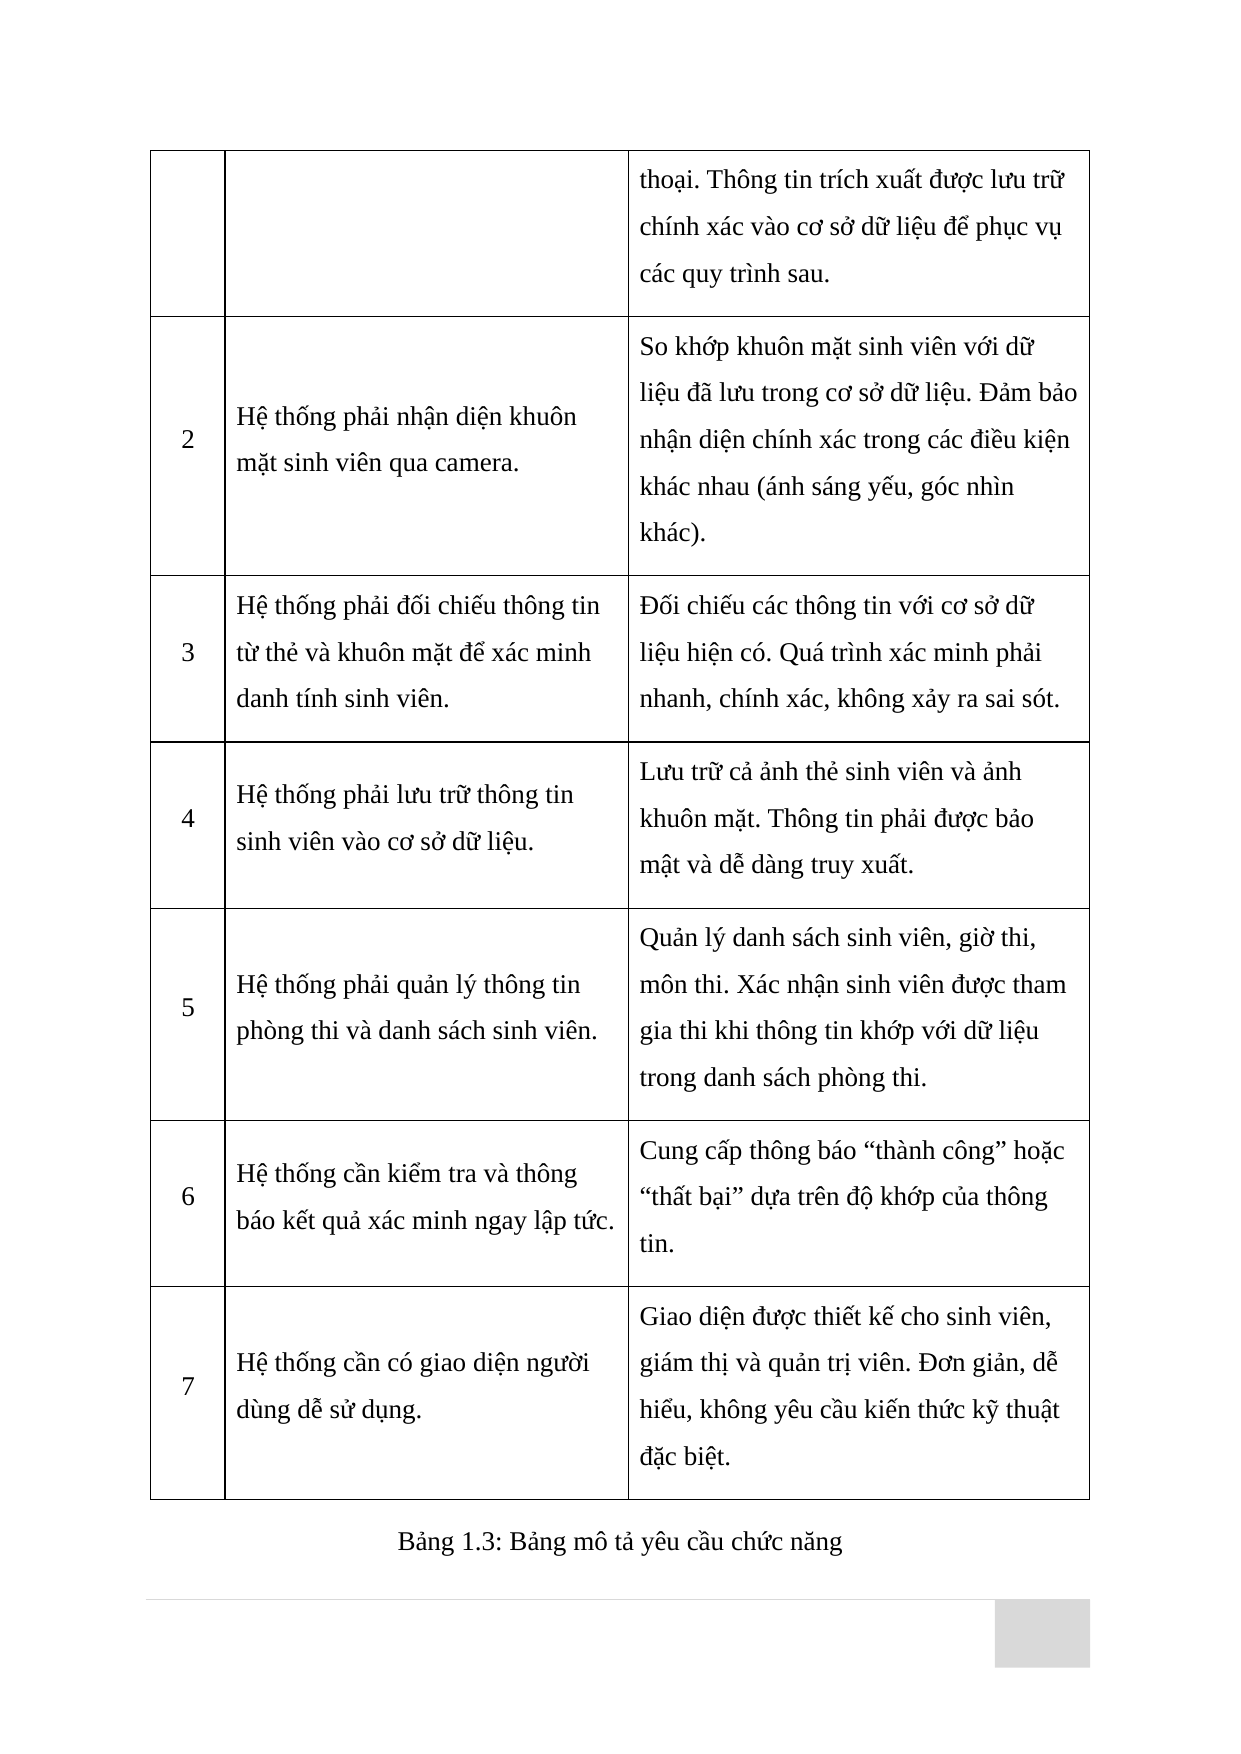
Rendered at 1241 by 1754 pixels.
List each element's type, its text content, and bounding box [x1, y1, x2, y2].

table_cell So khớp khuôn mặt sinh viên với dữ liệu đã lưu trong cơ sở dữ liệu. Đảm bảo nhận diện chính xác trong các điều kiện khác nhau (ánh sáng yếu, góc nhìn khác). [629, 317, 1089, 575]
table_cell 7 [151, 1287, 224, 1499]
table_cell 3 [151, 576, 224, 741]
table_cell Hệ thống cần có giao diện người dùng dễ sử dụng. [226, 1287, 628, 1499]
table_cell Hệ thống phải quản lý thông tin phòng thi và danh sách sinh viên. [226, 909, 628, 1120]
table_cell 5 [151, 909, 224, 1120]
table_cell 4 [151, 743, 224, 907]
table_cell Lưu trữ cả ảnh thẻ sinh viên và ảnh khuôn mặt. Thông tin phải được bảo mật và dễ dàng truy xuất. [629, 743, 1089, 907]
table_cell Giao diện được thiết kế cho sinh viên, giám thị và quản trị viên. Đơn giản, dễ hiểu, không yêu cầu kiến thức kỹ thuật đặc biệt. [629, 1287, 1089, 1499]
table_cell Quản lý danh sách sinh viên, giờ thi, môn thi. Xác nhận sinh viên được tham gia thi khi thông tin khớp với dữ liệu trong danh sách phòng thi. [629, 909, 1089, 1120]
table_cell Hệ thống phải nhận diện khuôn mặt sinh viên qua camera. [226, 317, 628, 575]
table_cell Hệ thống phải đối chiếu thông tin từ thẻ và khuôn mặt để xác minh danh tính sinh viên. [226, 576, 628, 741]
table_cell Đối chiếu các thông tin với cơ sở dữ liệu hiện có. Quá trình xác minh phải nhanh, chính xác, không xảy ra sai sót. [629, 576, 1089, 741]
table_cell 6 [151, 1121, 224, 1286]
table_cell 1 [151, 151, 224, 316]
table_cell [226, 151, 628, 316]
table_cell Hệ thống cần kiểm tra và thông báo kết quả xác minh ngay lập tức. [226, 1121, 628, 1286]
table_cell 2 [151, 317, 224, 575]
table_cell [629, 151, 1089, 316]
text Bảng 1.3: Bảng mô tả yêu cầu chức năng [150, 1525, 1090, 1556]
table_cell Cung cấp thông báo “thành công” hoặc “thất bại” dựa trên độ khớp của thông tin. [629, 1121, 1089, 1286]
table_cell Hệ thống phải lưu trữ thông tin sinh viên vào cơ sở dữ liệu. [226, 743, 628, 907]
